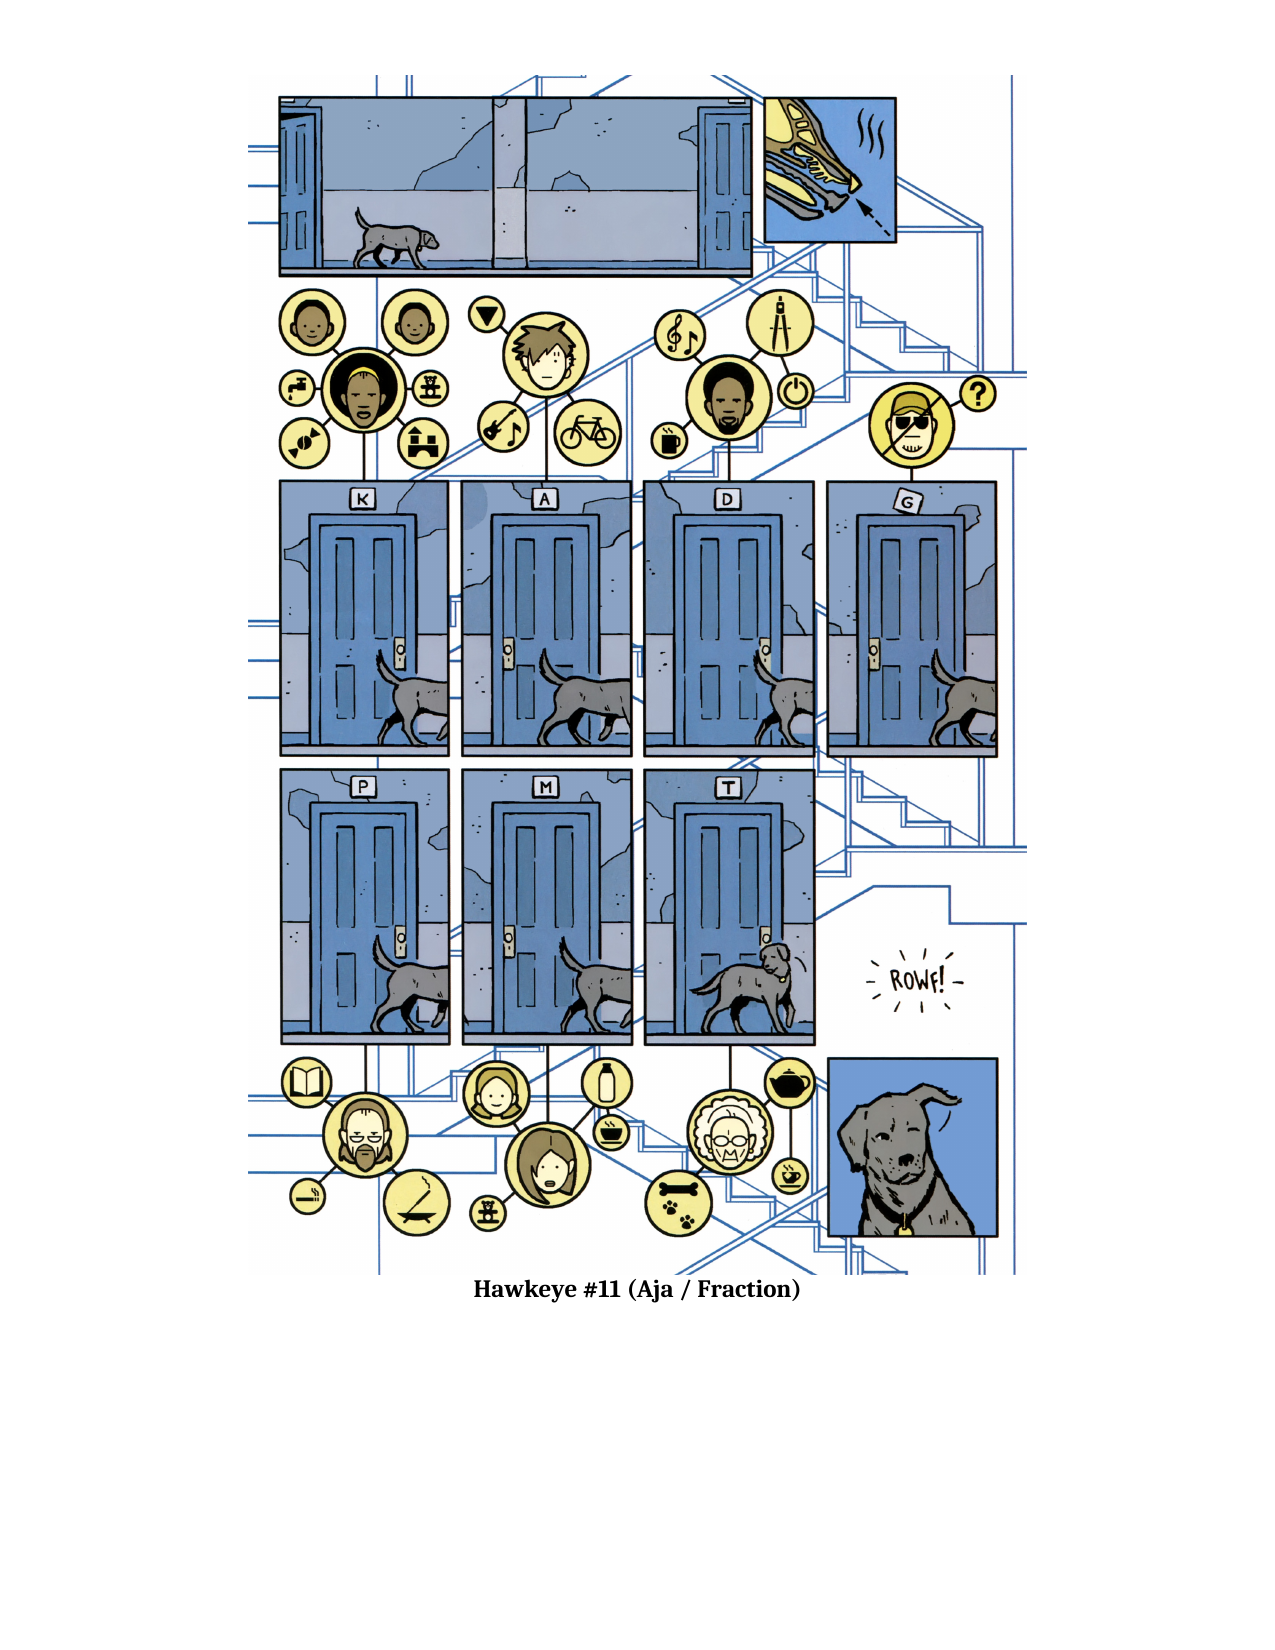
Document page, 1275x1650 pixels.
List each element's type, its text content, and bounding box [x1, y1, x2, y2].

picture [248, 75, 1027, 1275]
text Hawkeye #11 (Aja / Fraction) [75, 1275, 1200, 1304]
